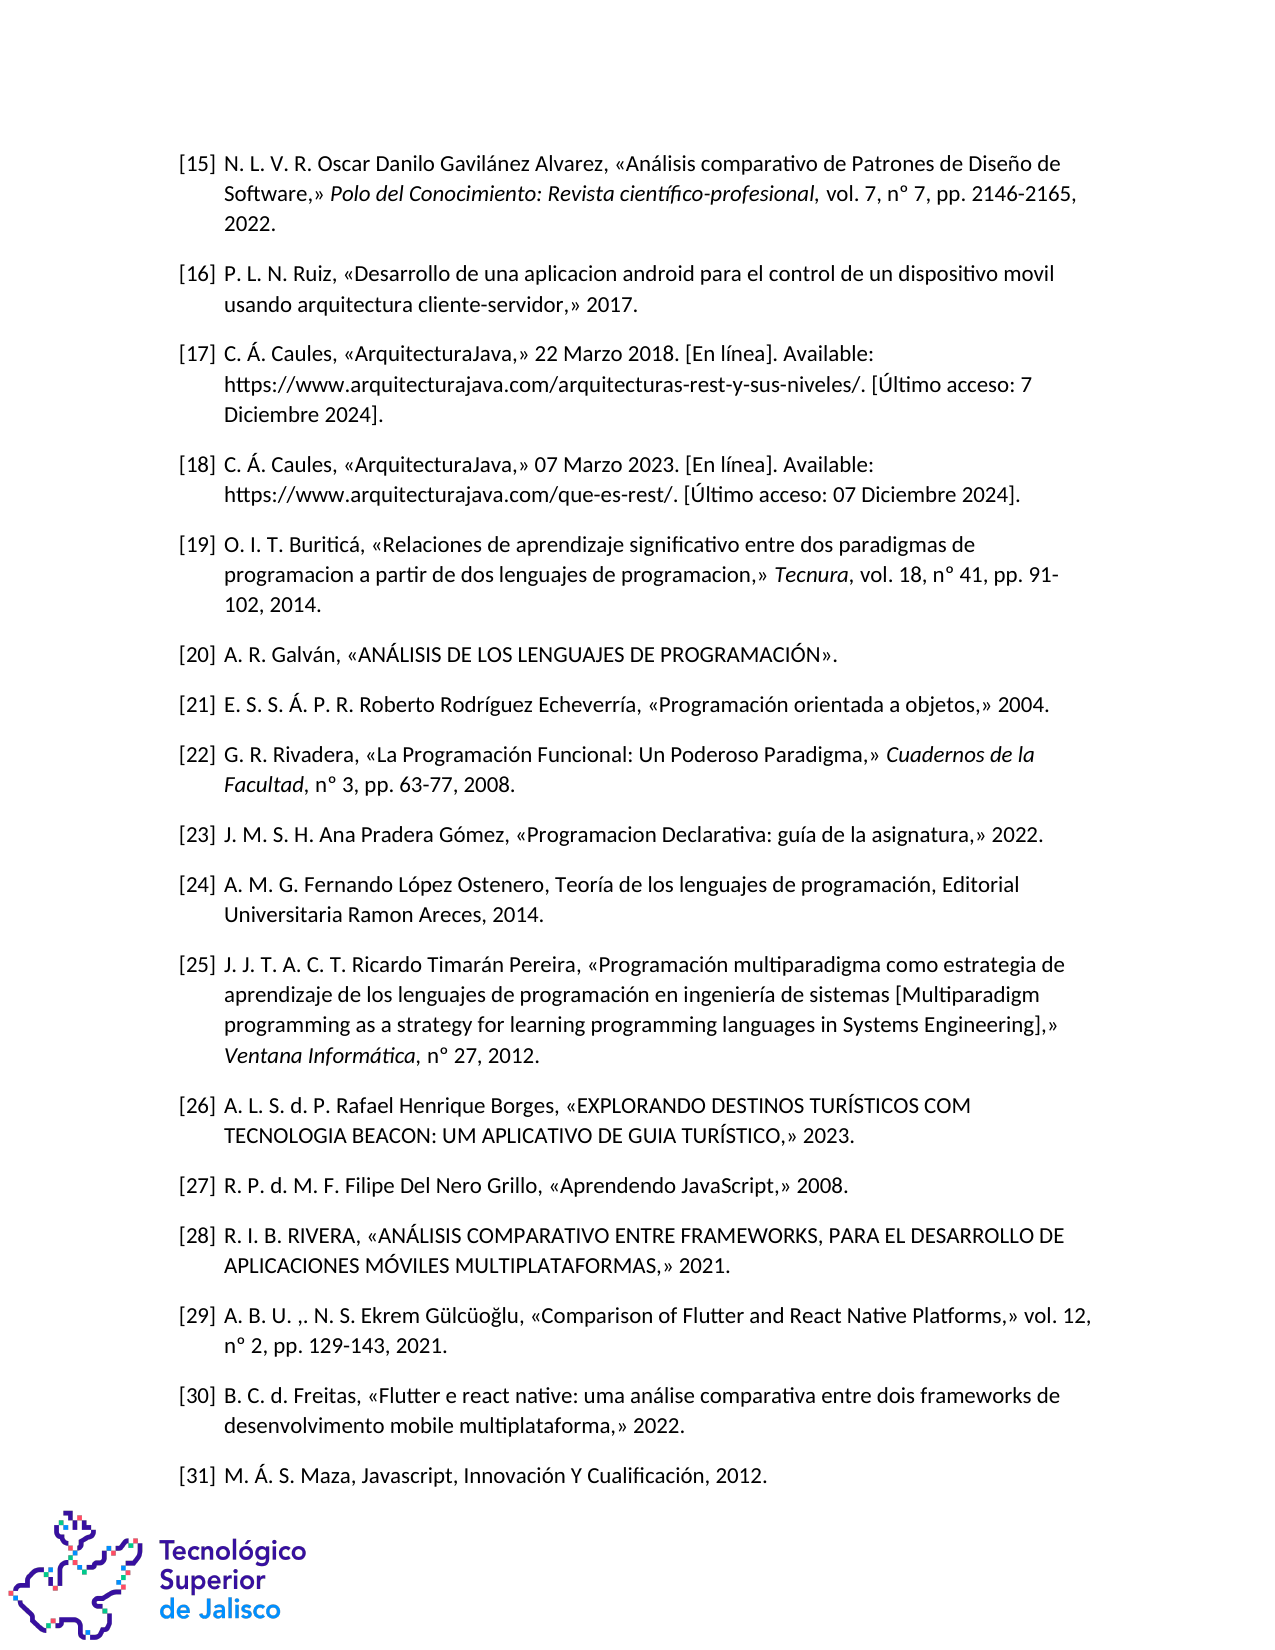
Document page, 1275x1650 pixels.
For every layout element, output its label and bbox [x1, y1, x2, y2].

picture [1, 1503, 313, 1647]
